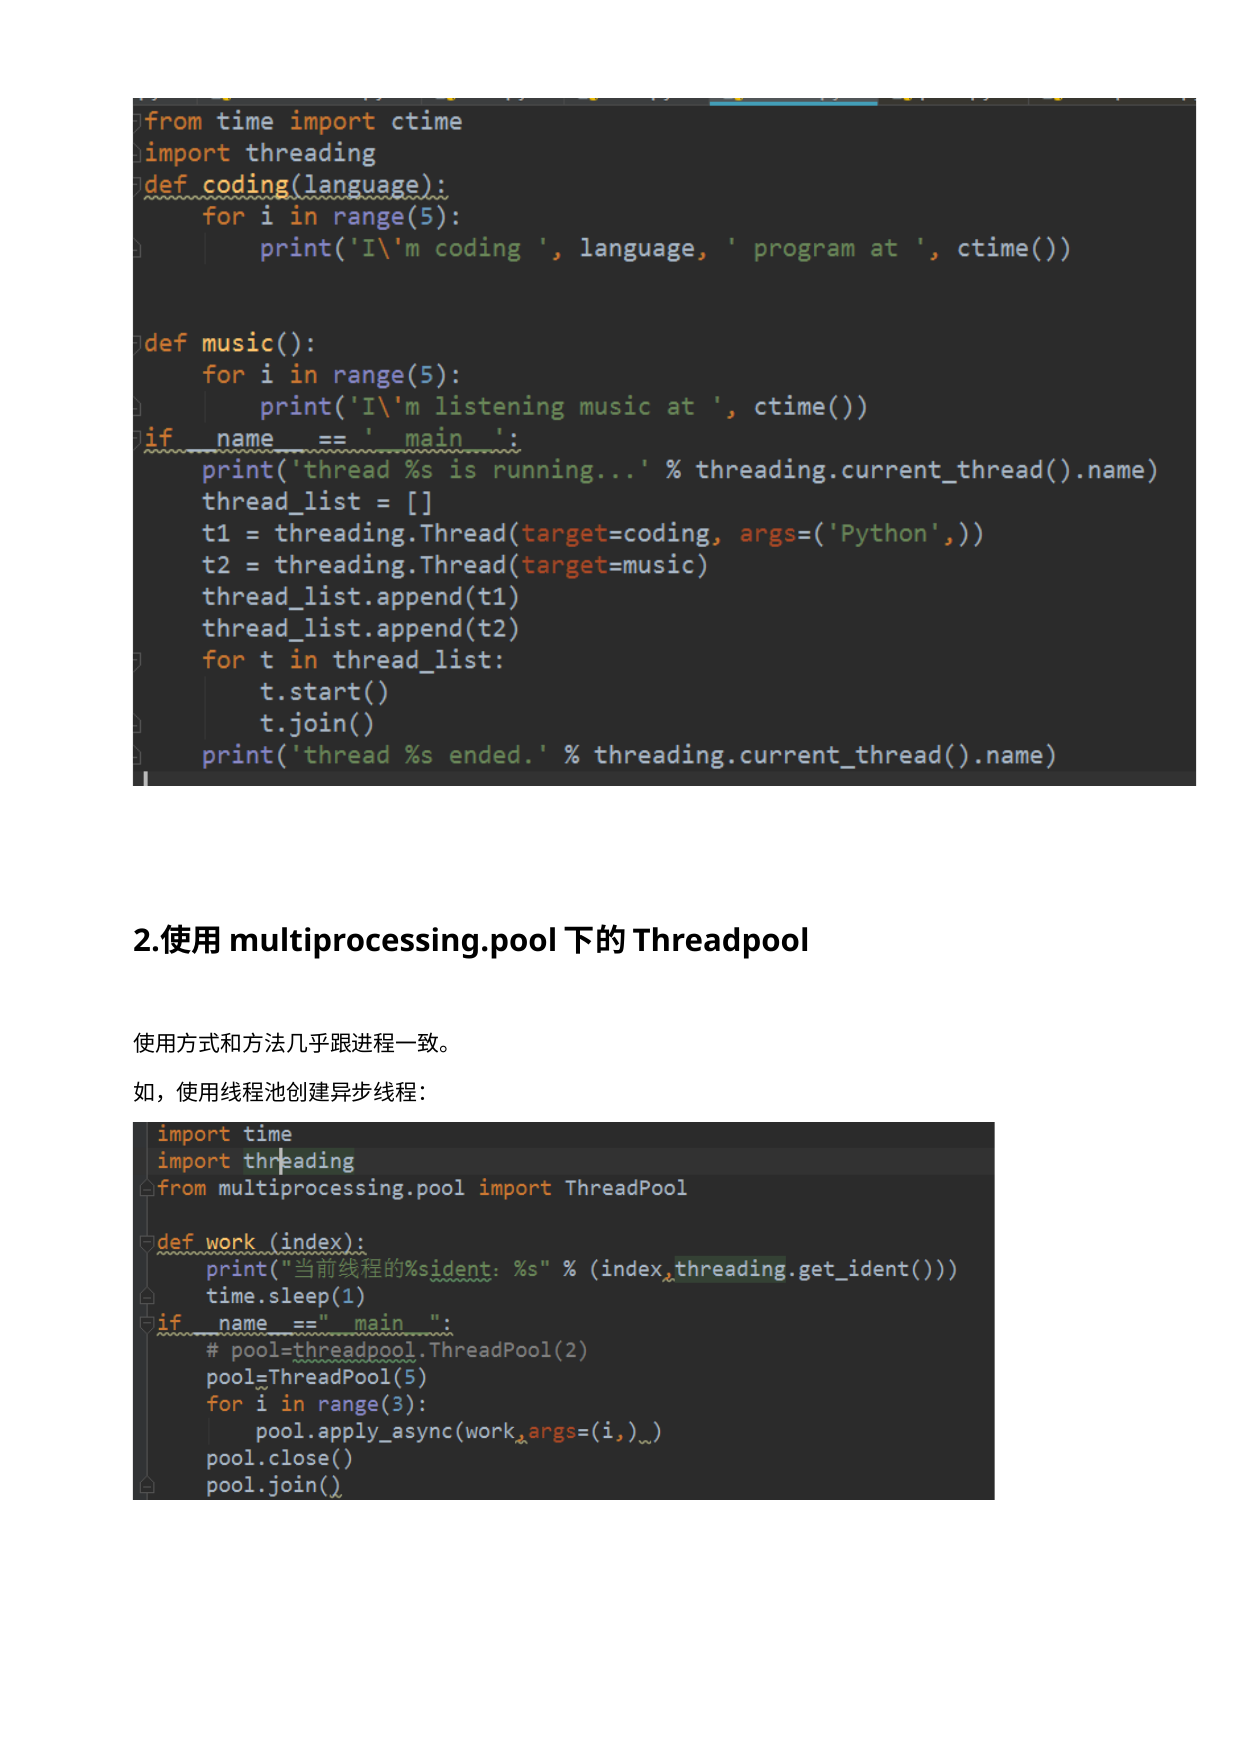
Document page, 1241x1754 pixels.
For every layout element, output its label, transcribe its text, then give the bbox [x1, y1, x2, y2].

text 使用方式和方法几乎跟进程一致。 [133, 1026, 1167, 1058]
subtitle 2.使用multiprocessing.pool下的Threadpool [133, 905, 1167, 970]
picture [132, 98, 1197, 786]
text 如，使用线程池创建异步线程： [133, 1074, 1167, 1107]
picture [132, 1122, 995, 1500]
